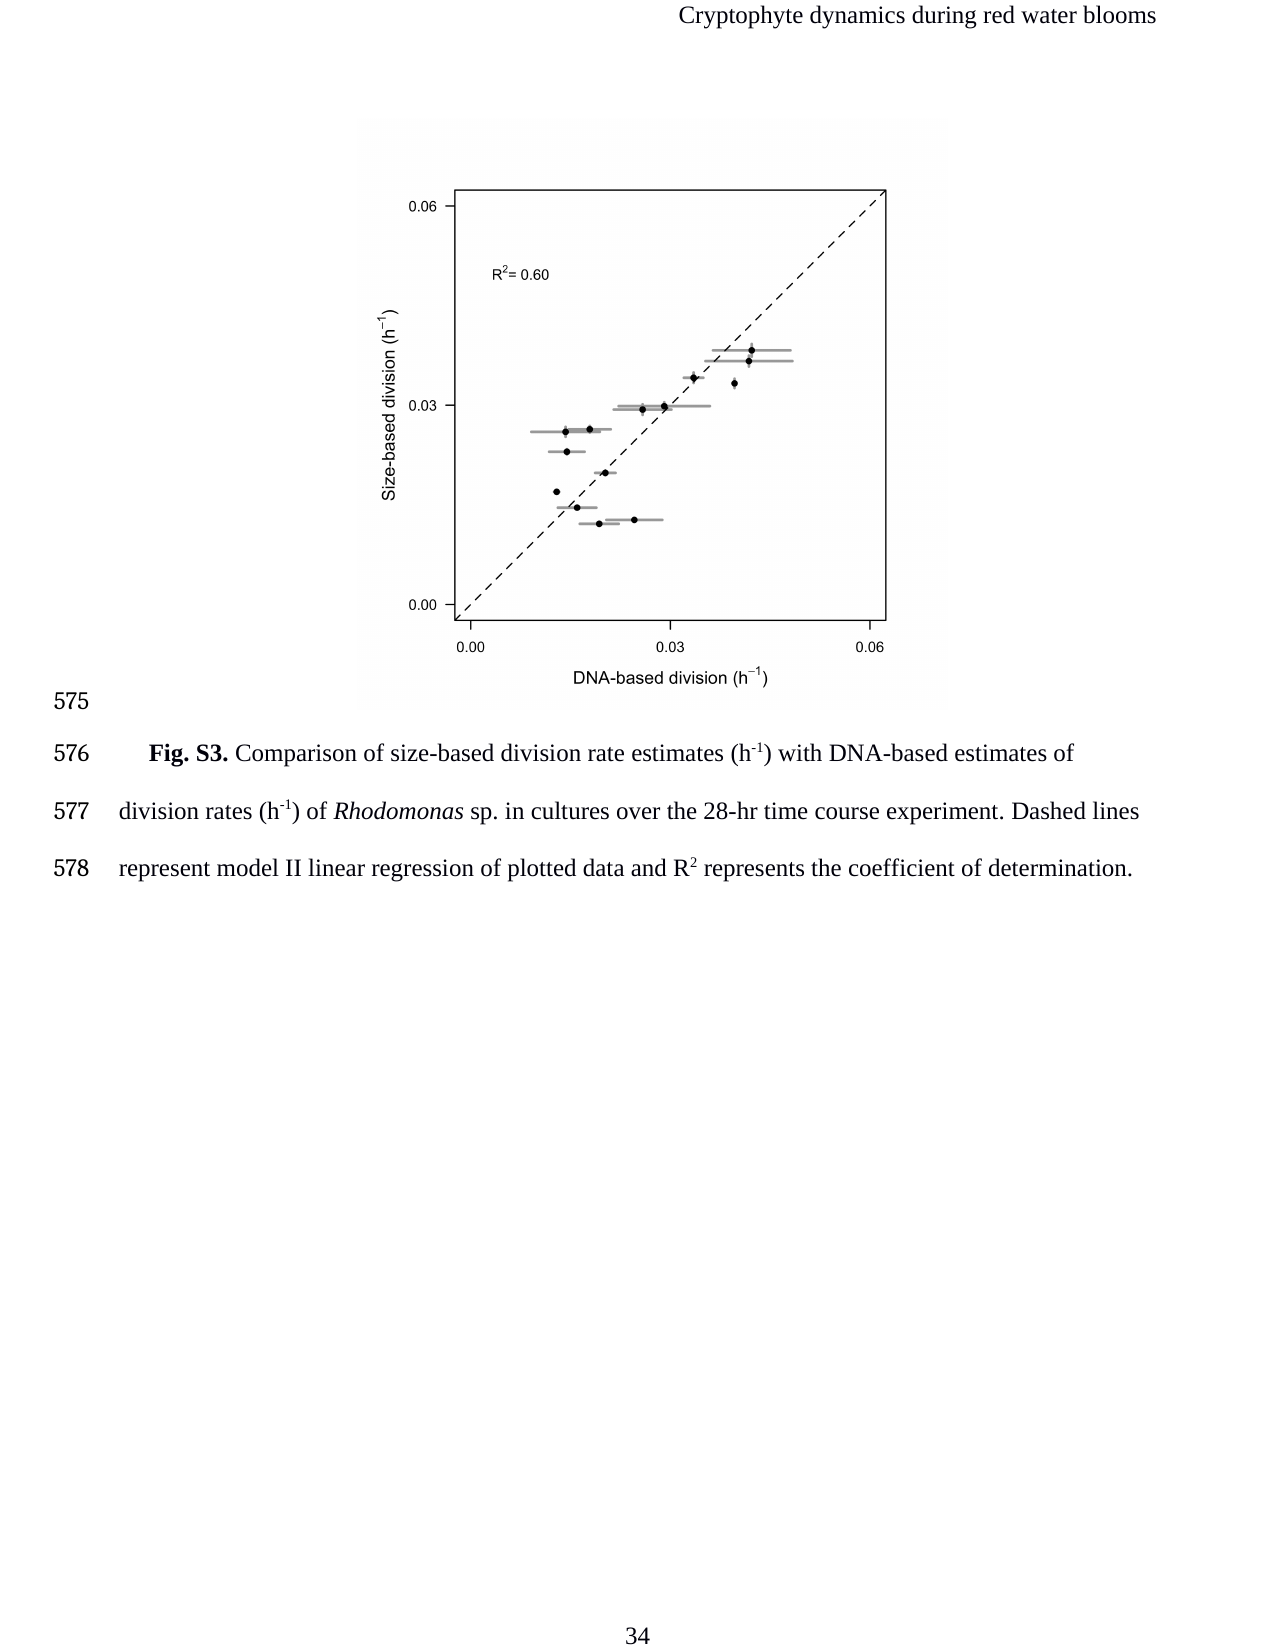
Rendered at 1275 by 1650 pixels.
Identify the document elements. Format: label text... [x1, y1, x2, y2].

text Fig. S3. Comparison of size-based division rate estimates (h-1) with DNA-based estimates of division rates (h-1) of Rhodomonas sp. in cultures over the 28-hr time course experiment. Dashed lines represent model II linear regression of plotted data and R2 represents the coefficient of determination. [118, 738, 1156, 882]
picture [356, 118, 949, 710]
